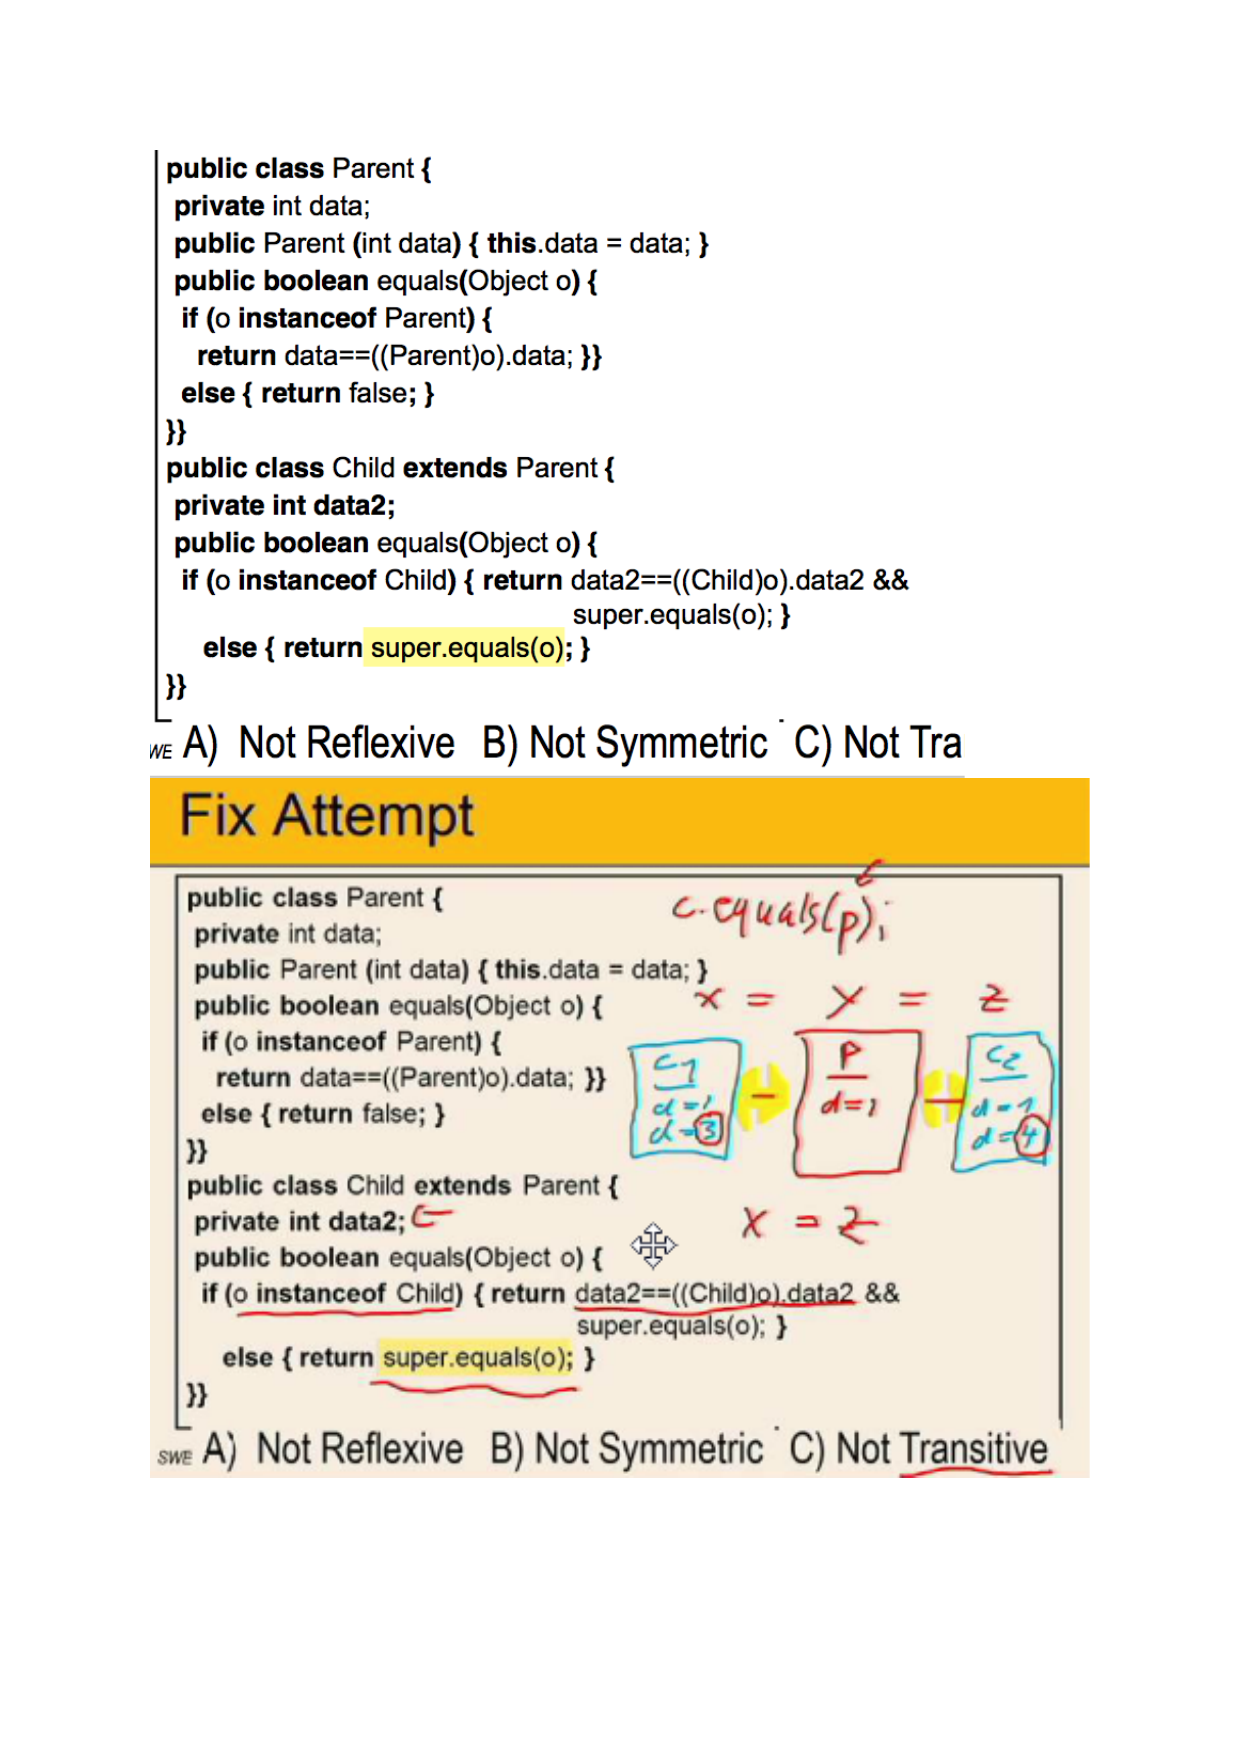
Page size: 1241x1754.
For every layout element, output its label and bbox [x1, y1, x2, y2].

picture [150, 150, 1090, 1478]
